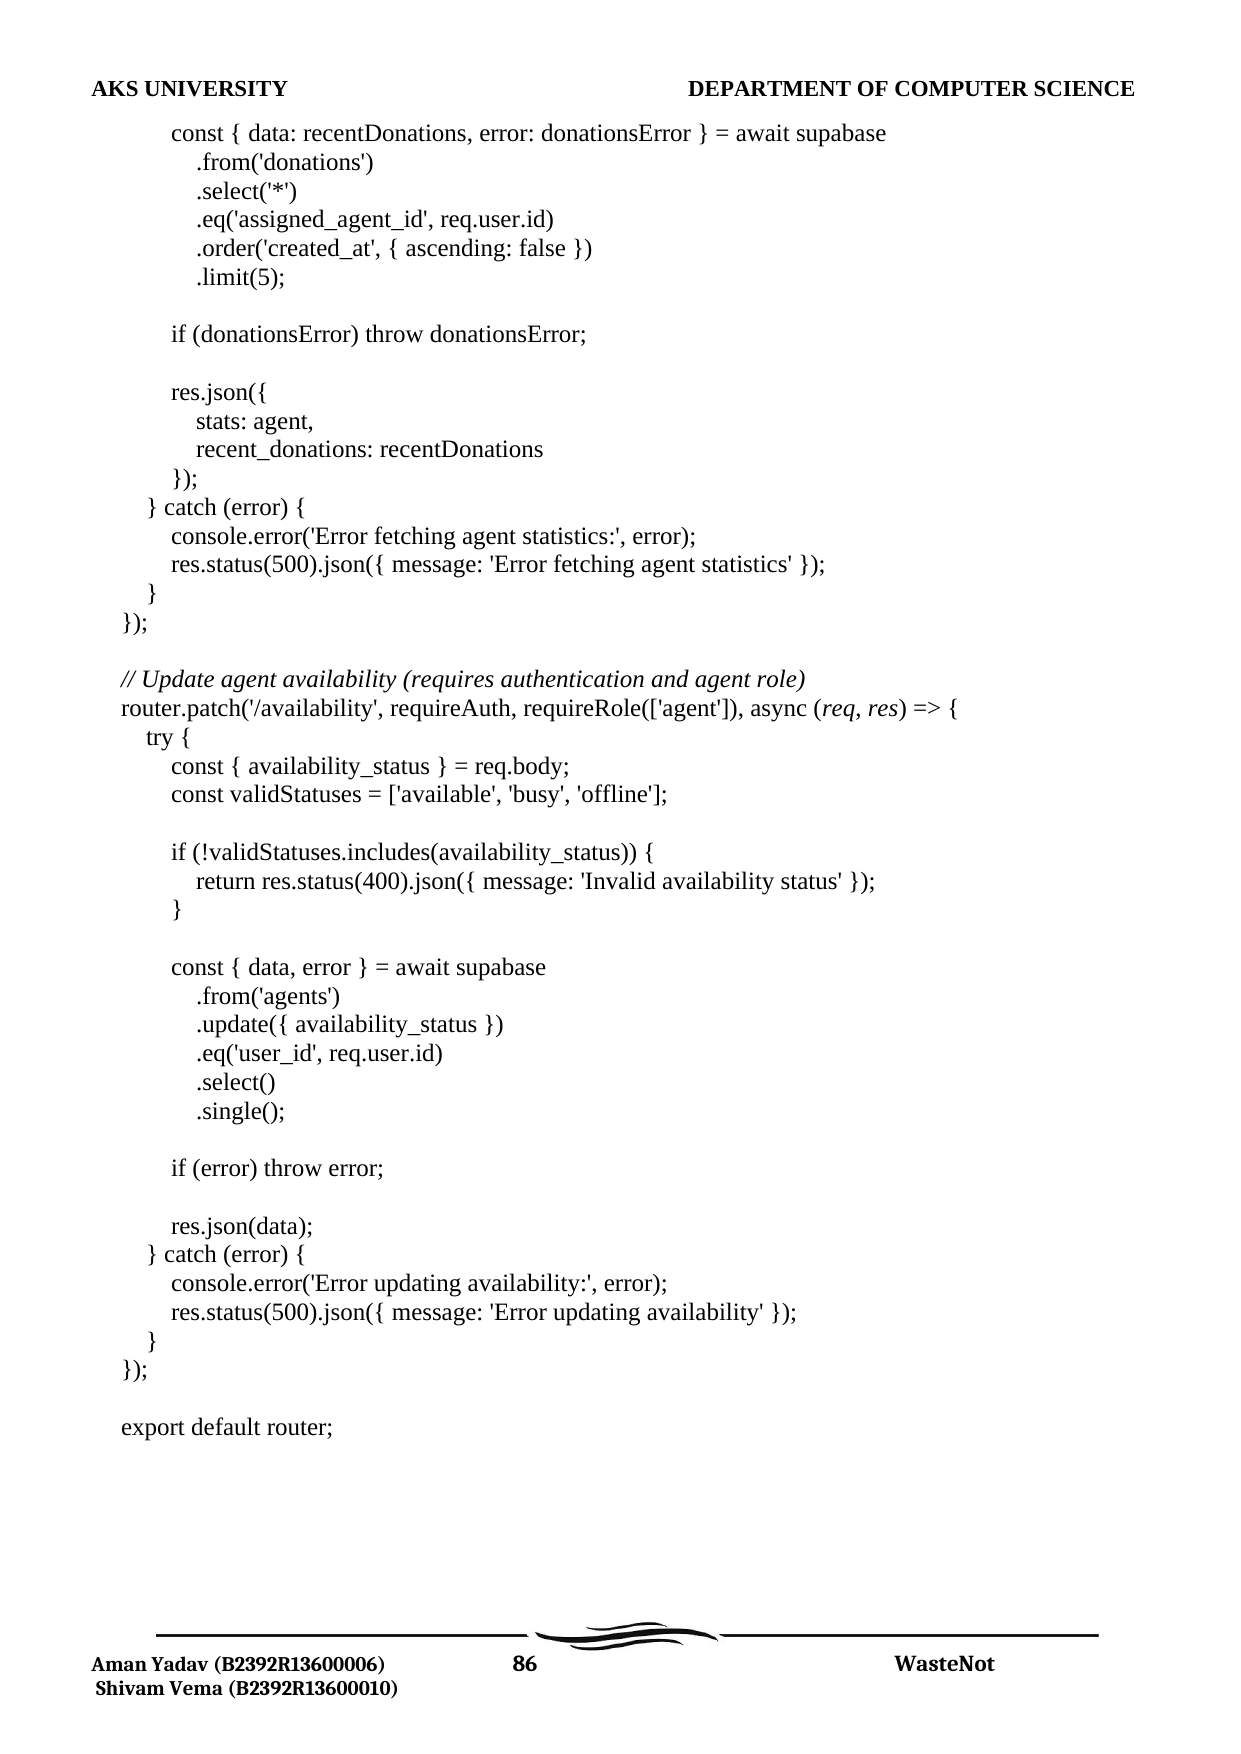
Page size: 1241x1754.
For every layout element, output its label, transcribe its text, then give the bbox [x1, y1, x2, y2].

text if (donationsError) throw donationsError; [121, 319, 1162, 348]
text console.error('Error updating availability:', error); [121, 1268, 1162, 1297]
text .from('donations') [121, 147, 1162, 176]
text } catch (error) { [121, 1239, 1162, 1268]
text .order('created_at', { ascending: false }) [121, 233, 1162, 262]
text }); [121, 1354, 1162, 1383]
text .select('*') [121, 176, 1162, 204]
text res.json(data); [121, 1211, 1162, 1239]
text stats: agent, [121, 406, 1162, 434]
text } [121, 578, 1162, 607]
text console.error('Error fetching agent statistics:', error); [121, 521, 1162, 549]
text const { data, error } = await supabase [121, 952, 1162, 981]
text .single(); [121, 1096, 1162, 1124]
text .eq('user_id', req.user.id) [121, 1038, 1162, 1067]
text res.json({ [121, 377, 1162, 406]
text } [121, 894, 1162, 923]
text // Update agent availability (requires authentication and agent role) [121, 664, 1162, 693]
text }); [121, 463, 1162, 492]
text router.patch('/availability', requireAuth, requireRole(['agent']), async (req, res) => { [121, 693, 1162, 722]
text }); [121, 607, 1162, 636]
text .select() [121, 1067, 1162, 1096]
text res.status(500).json({ message: 'Error updating availability' }); [121, 1297, 1162, 1326]
text return res.status(400).json({ message: 'Invalid availability status' }); [121, 866, 1162, 894]
text try { [121, 722, 1162, 751]
text .limit(5); [121, 262, 1162, 291]
text if (error) throw error; [121, 1153, 1162, 1182]
text recent_donations: recentDonations [121, 434, 1162, 463]
text const { data: recentDonations, error: donationsError } = await supabase [121, 118, 1162, 147]
text const validStatuses = ['available', 'busy', 'offline']; [121, 779, 1162, 808]
text .from('agents') [121, 981, 1162, 1009]
text const { availability_status } = req.body; [121, 751, 1162, 779]
text if (!validStatuses.includes(availability_status)) { [121, 837, 1162, 866]
text export default router; [121, 1412, 1162, 1441]
text } catch (error) { [121, 492, 1162, 521]
text .update({ availability_status }) [121, 1009, 1162, 1038]
picture [156, 1618, 1100, 1651]
text } [121, 1326, 1162, 1354]
text .eq('assigned_agent_id', req.user.id) [121, 204, 1162, 233]
text res.status(500).json({ message: 'Error fetching agent statistics' }); [121, 549, 1162, 578]
